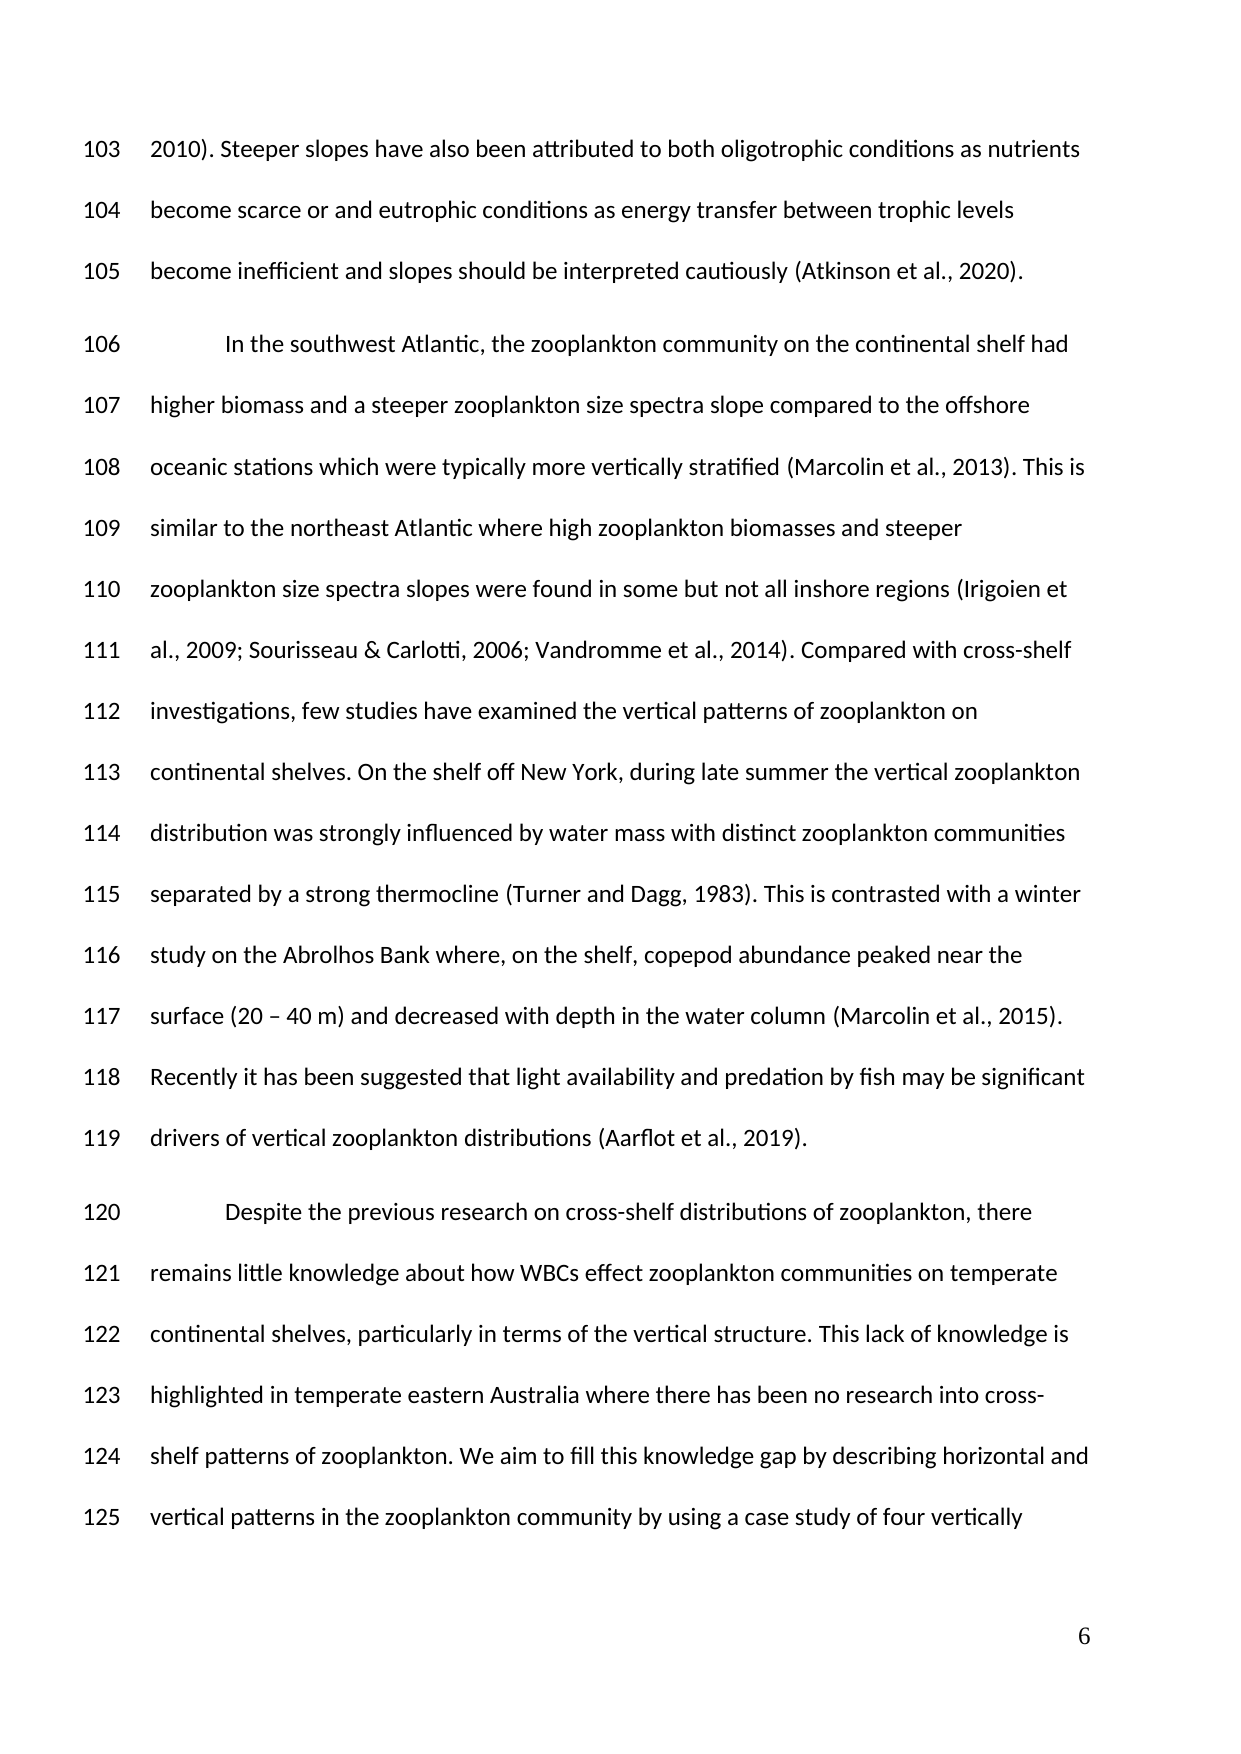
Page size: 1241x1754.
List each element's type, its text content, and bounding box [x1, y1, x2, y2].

text In the southwest Atlantic, the zooplankton community on the continental shelf had higher biomass and a steeper zooplankton size spectra slope compared to the offshore oceanic stations which were typically more vertically stratified (Marcolin et al., 2013). This is similar to the northeast Atlantic where high zooplankton biomasses and steeper zooplankton size spectra slopes were found in some but not all inshore regions (Irigoien et al., 2009; Sourisseau & Carlotti, 2006; Vandromme et al., 2014). Compared with cross-shelf investigations, few studies have examined the vertical patterns of zooplankton on continental shelves. On the shelf off New York, during late summer the vertical zooplankton distribution was strongly influenced by water mass with distinct zooplankton communities separated by a strong thermocline (Turner and Dagg, 1983). This is contrasted with a winter study on the Abrolhos Bank where, on the shelf, copepod abundance peaked near the surface (20 – 40 m) and decreased with depth in the water column (Marcolin et al., 2015). Recently it has been suggested that light availability and predation by fish may be significant drivers of vertical zooplankton distributions (Aarflot et al., 2019). [150, 328, 1090, 1153]
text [150, 1196, 1090, 1531]
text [150, 133, 1090, 286]
